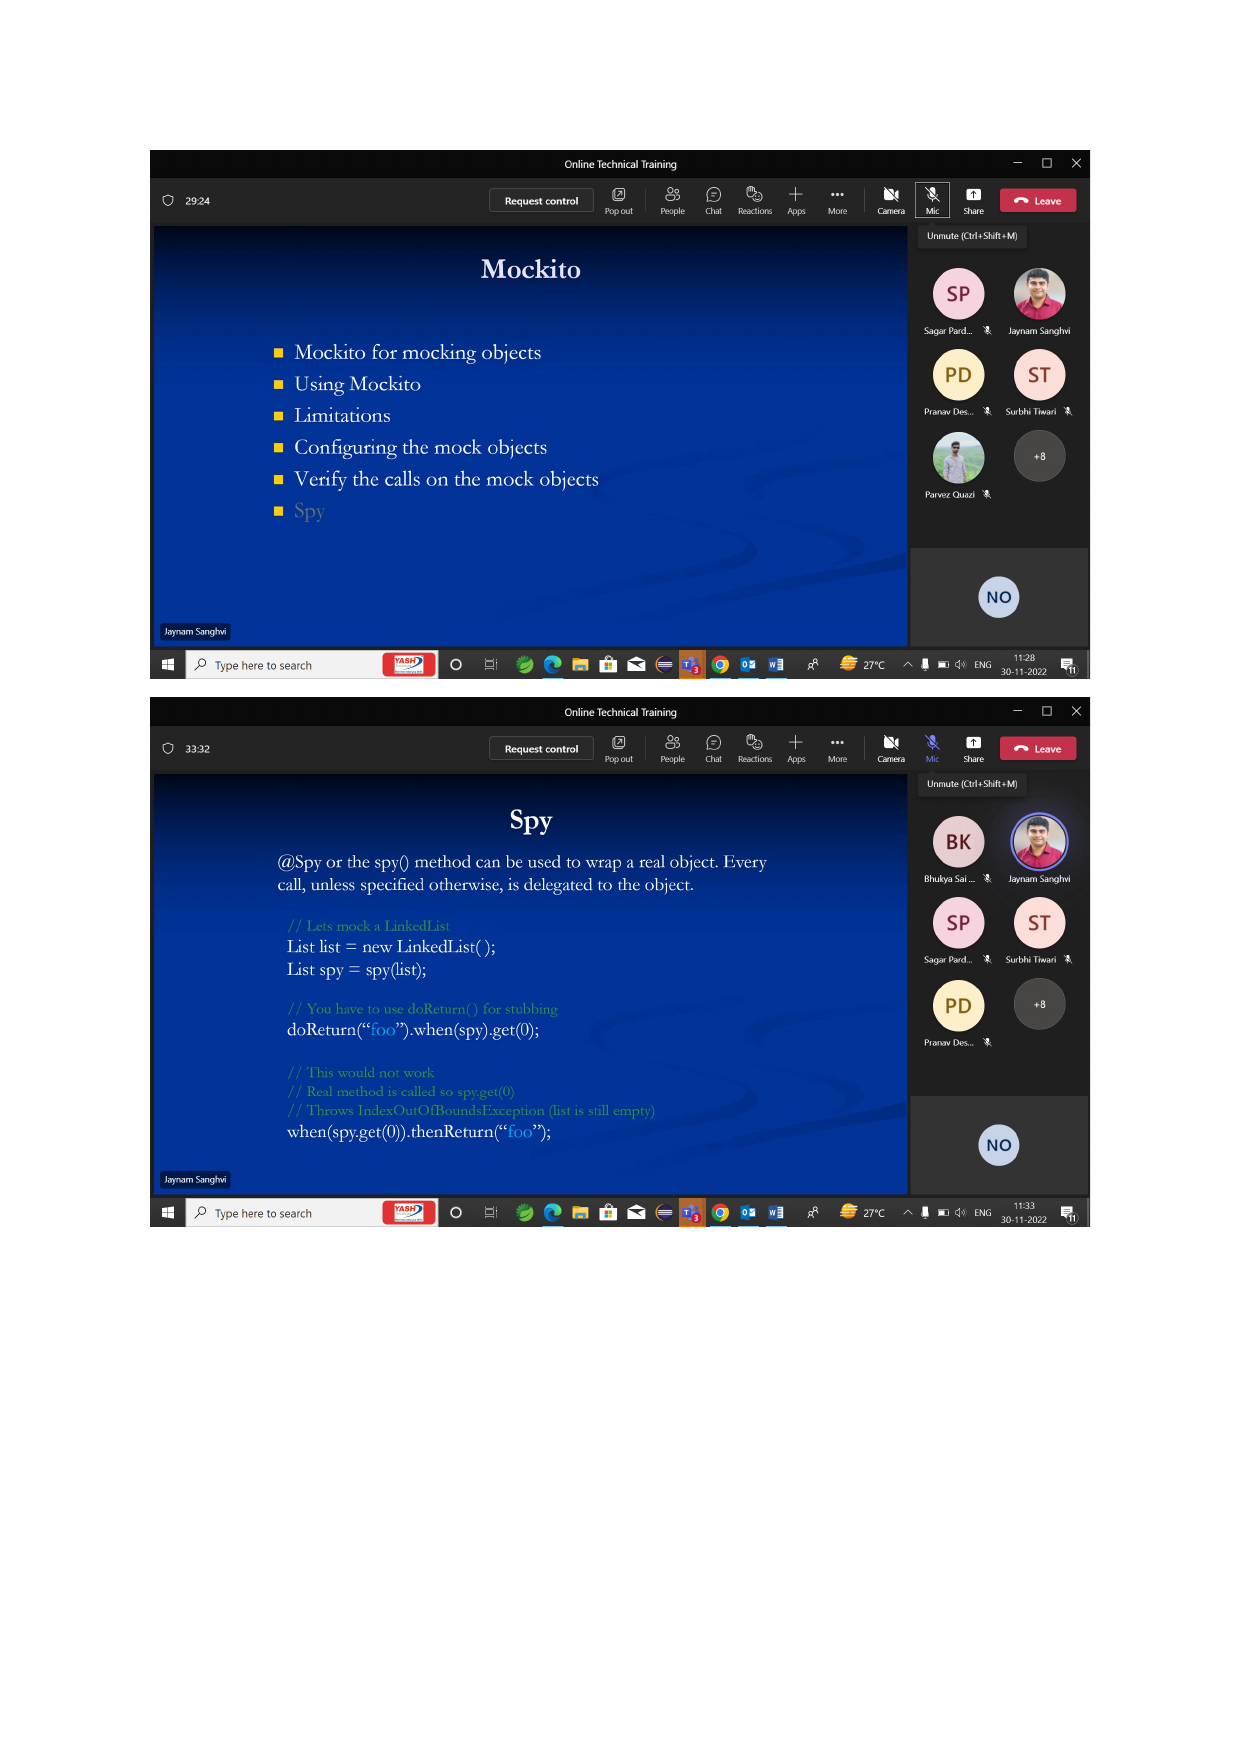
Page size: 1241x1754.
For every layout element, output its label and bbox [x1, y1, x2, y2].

picture [150, 697, 1091, 1227]
picture [150, 150, 1091, 679]
